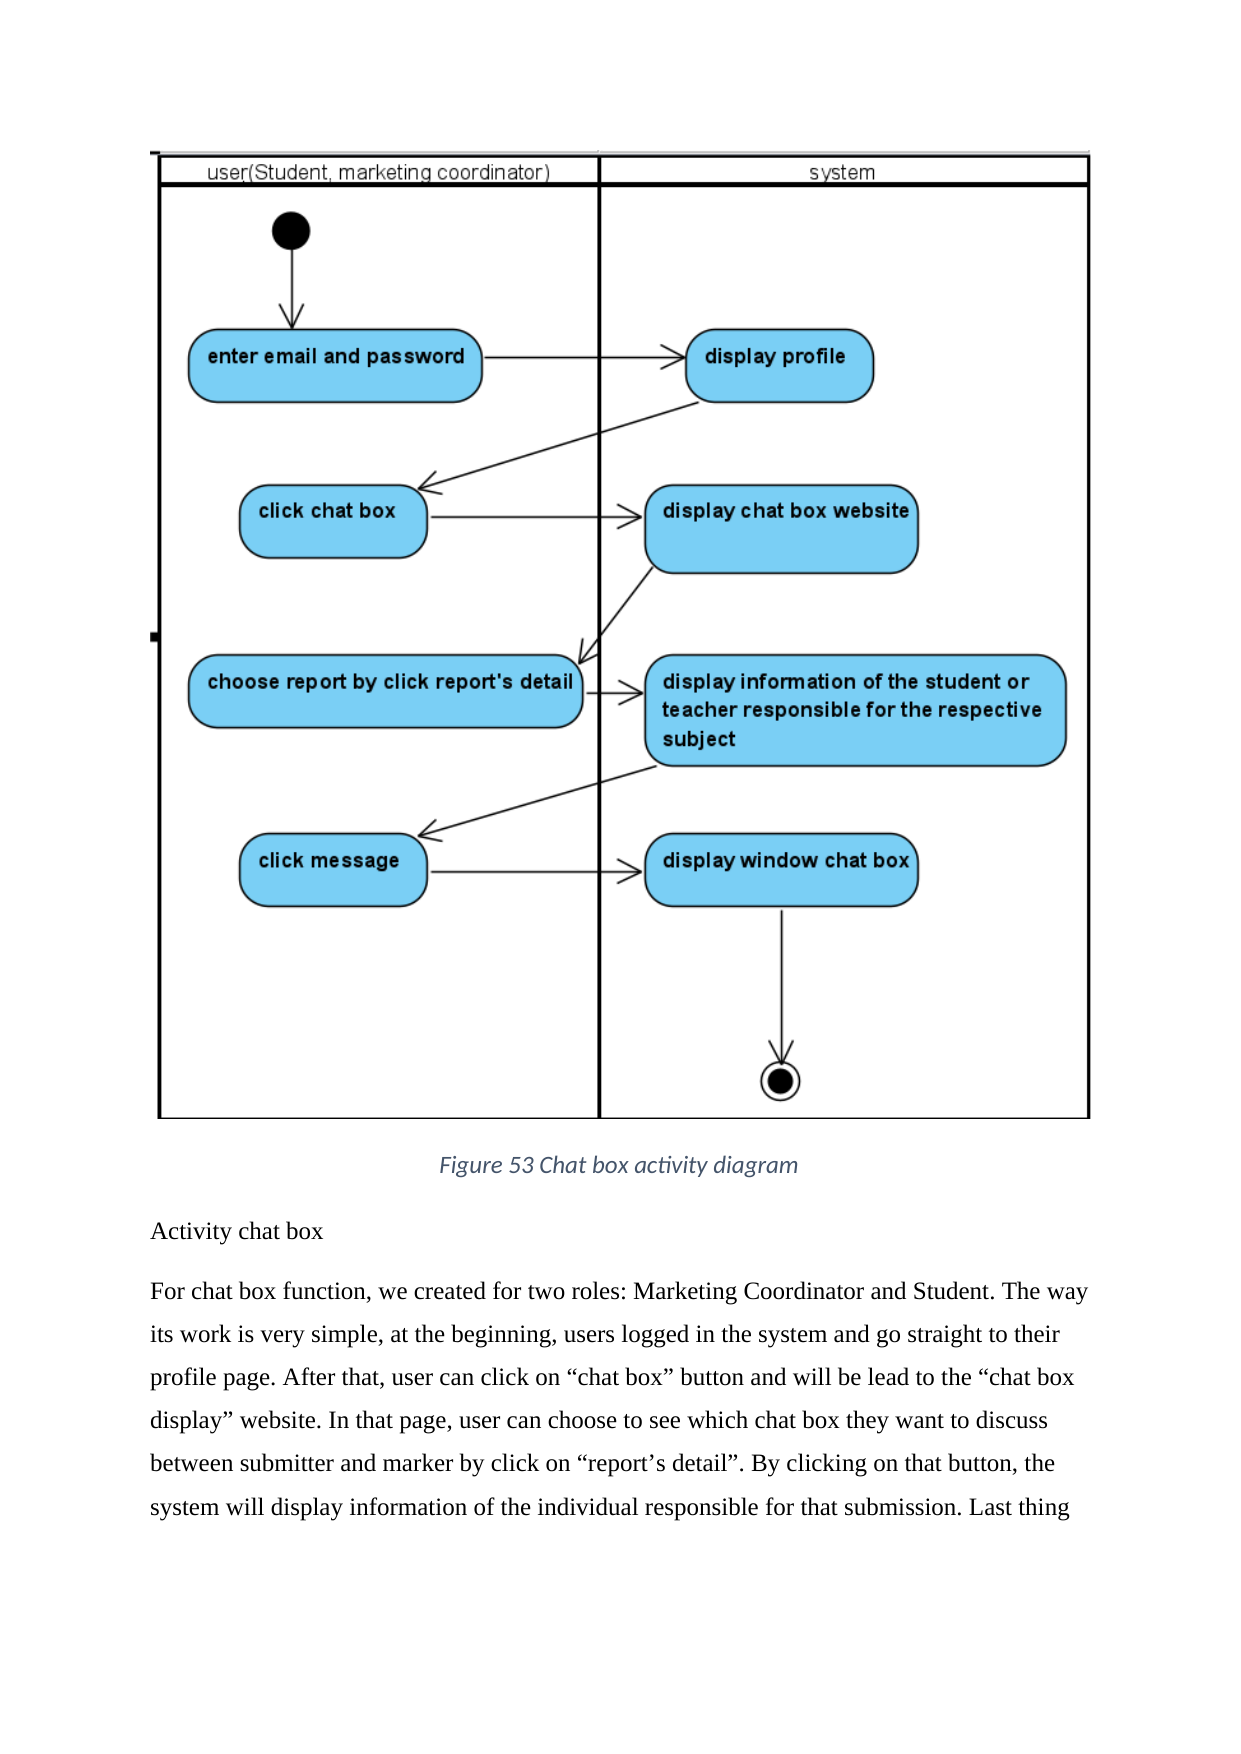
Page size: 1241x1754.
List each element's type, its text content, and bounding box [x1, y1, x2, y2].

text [150, 1276, 1090, 1520]
text Figure 53 Chat box activity diagram [150, 1149, 1090, 1180]
text Activity chat box [150, 1216, 1090, 1245]
picture [150, 150, 1091, 1119]
